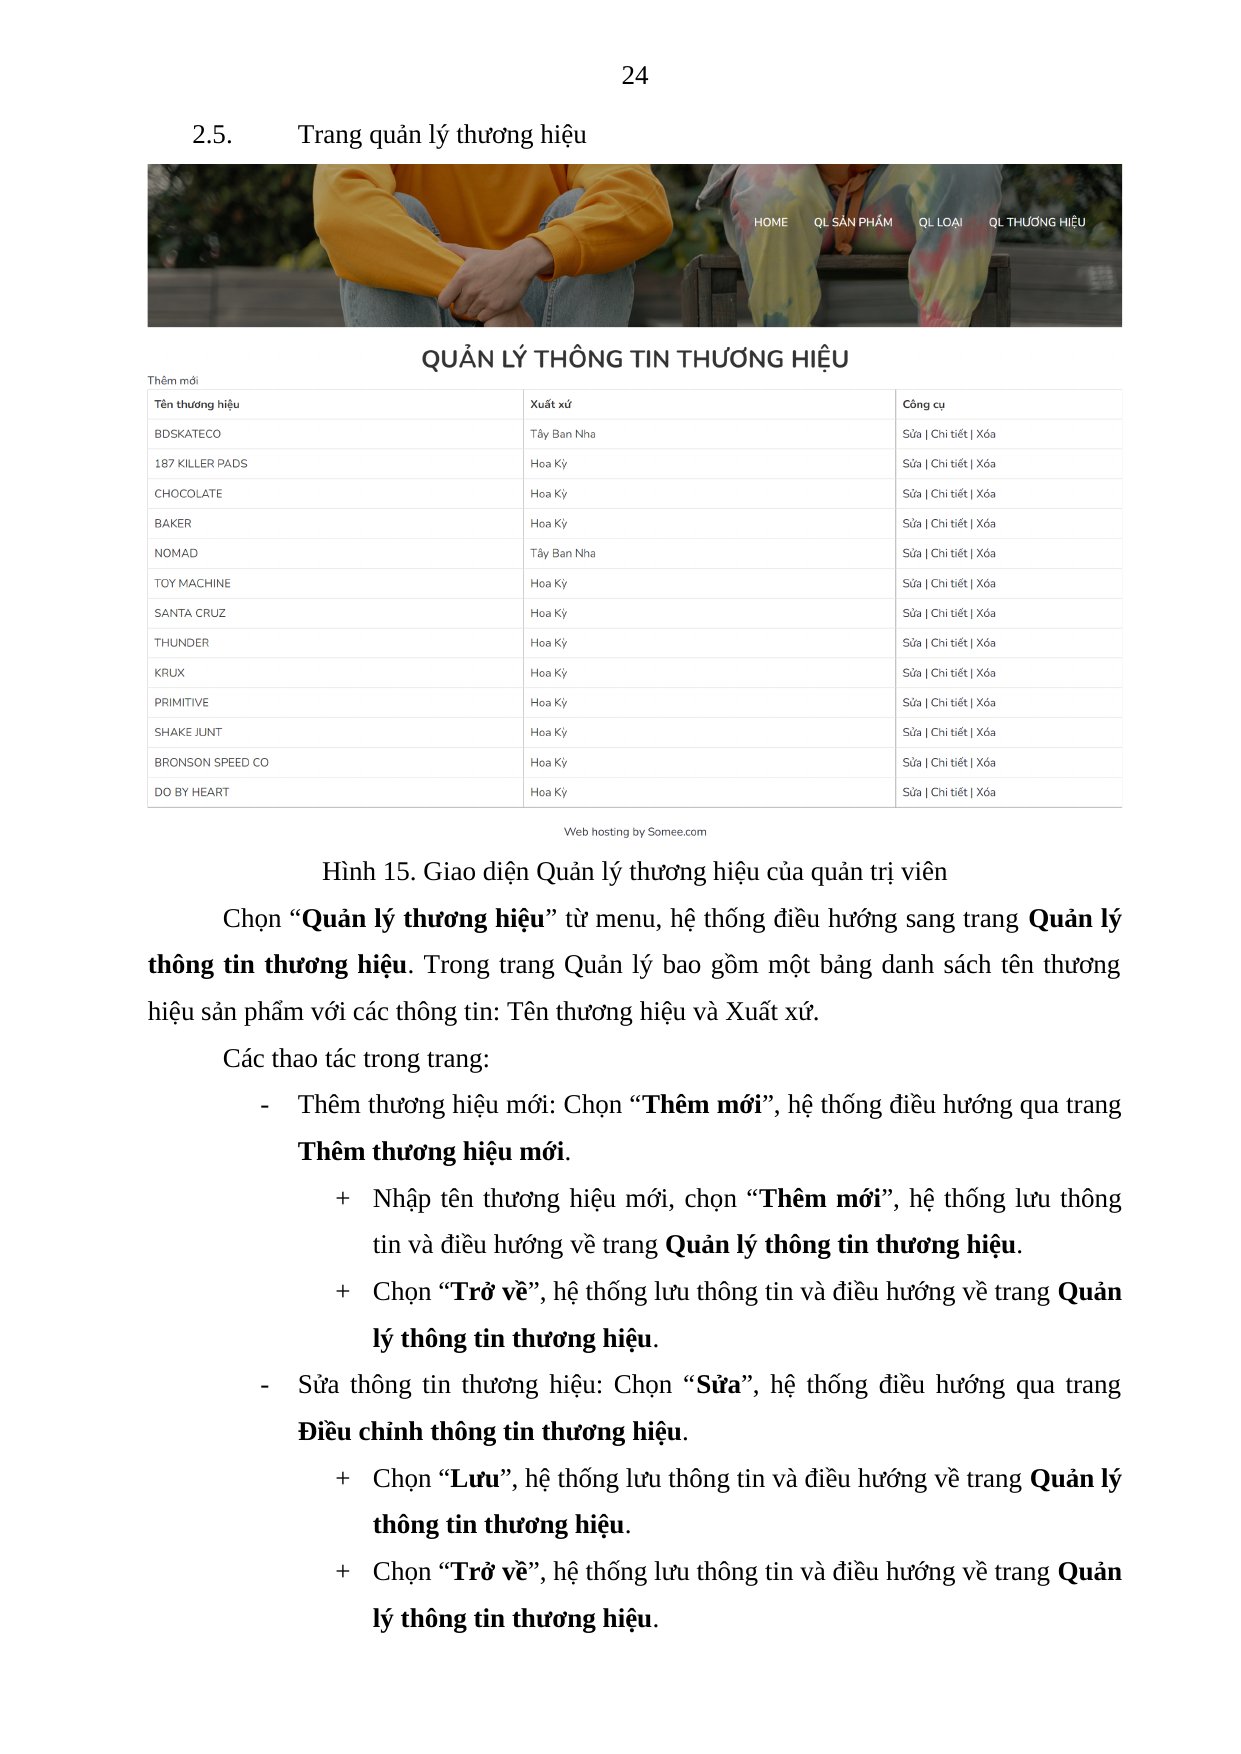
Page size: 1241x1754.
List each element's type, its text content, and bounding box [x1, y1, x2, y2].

picture [147, 164, 1123, 840]
list Nhập tên thương hiệu mới, chọn “Thêm mới”, hệ thống lưu thông tin và điều hướng về trang Quản lý thông tin thương hiệu. [335, 1182, 1122, 1260]
text Chọn “Quản lý thương hiệu” từ menu, hệ thống điều hướng sang trang Quản lý thông tin thương hiệu. Trong trang Quản lý bao gồm một bảng danh sách tên thương hiệu sản phẩm với các thông tin: Tên thương hiệu và Xuất xứ. [148, 902, 1122, 1026]
list Chọn “Lưu”, hệ thống lưu thông tin và điều hướng về trang Quản lý thông tin thương hiệu. [335, 1462, 1122, 1540]
list Chọn “Trở về”, hệ thống lưu thông tin và điều hướng về trang Quản lý thông tin thương hiệu. [335, 1275, 1122, 1353]
subtitle Hình 15. Giao diện Quản lý thương hiệu của quản trị viên [148, 855, 1122, 886]
subtitle 2.5. Trang quản lý thương hiệu [192, 118, 1122, 149]
text Các thao tác trong trang: [148, 1042, 1122, 1073]
list Thêm thương hiệu mới: Chọn “Thêm mới”, hệ thống điều hướng qua trang Thêm thương hiệu mới. [260, 1089, 1122, 1166]
list Chọn “Trở về”, hệ thống lưu thông tin và điều hướng về trang Quản lý thông tin thương hiệu. [335, 1555, 1122, 1633]
list Sửa thông tin thương hiệu: Chọn “Sửa”, hệ thống điều hướng qua trang Điều chỉnh thông tin thương hiệu. [260, 1369, 1122, 1446]
